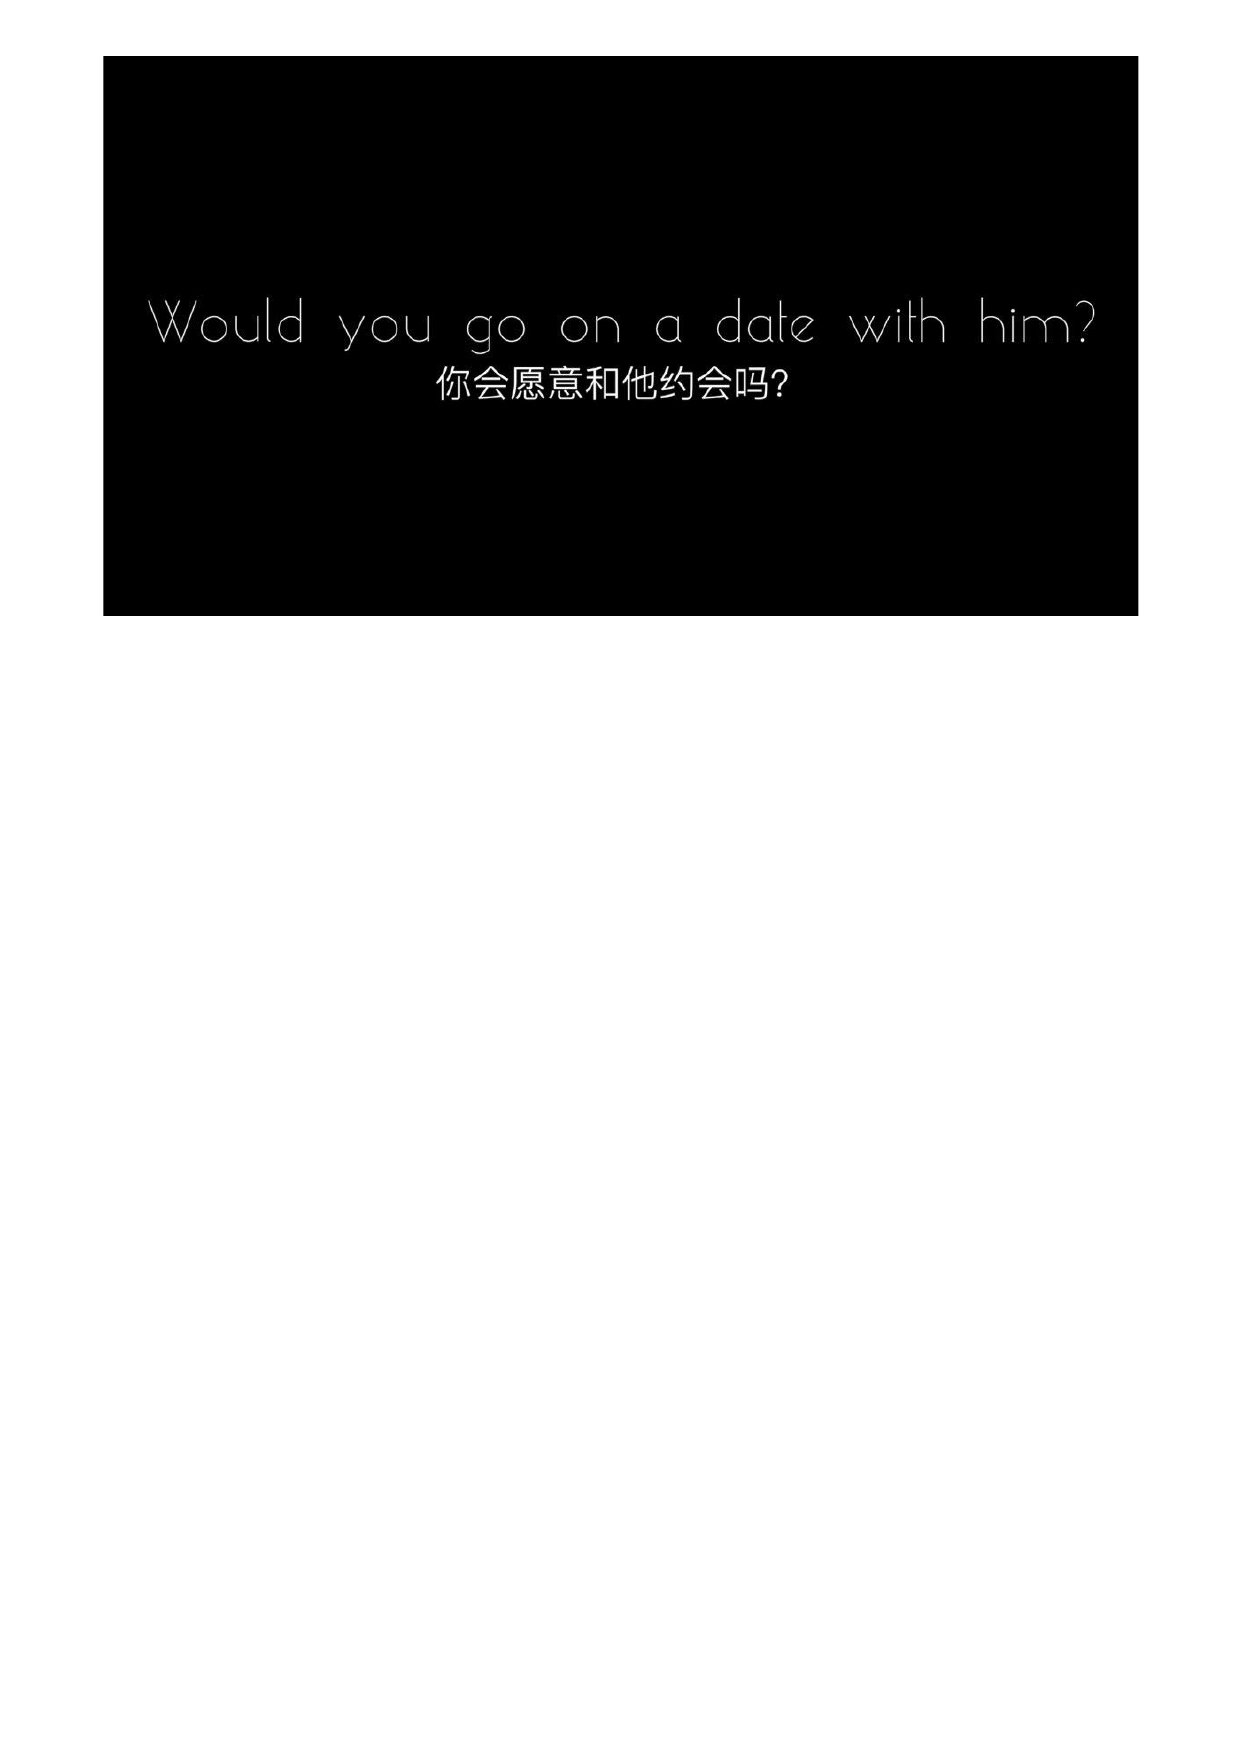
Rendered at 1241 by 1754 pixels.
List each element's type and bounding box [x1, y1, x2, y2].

table_cell [92, 45, 1148, 646]
picture [103, 56, 1139, 616]
